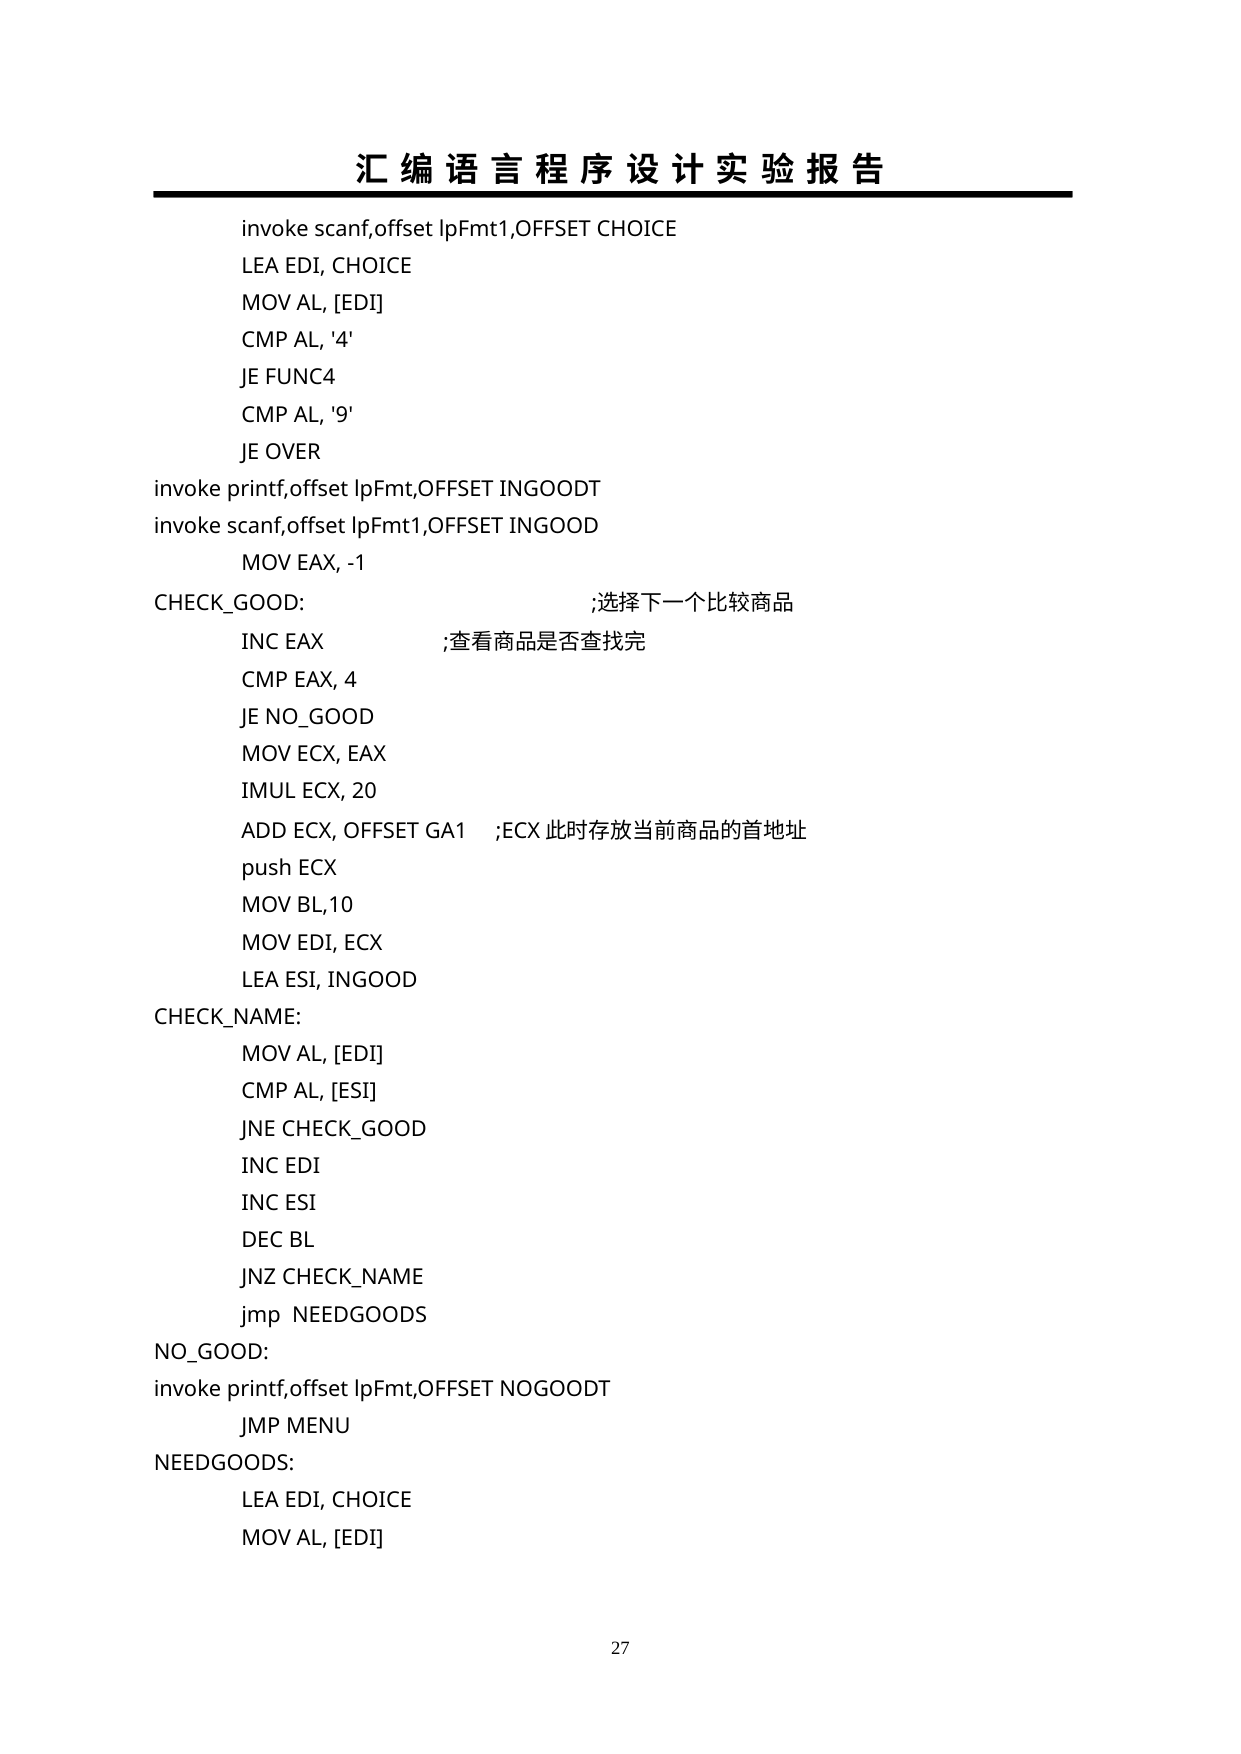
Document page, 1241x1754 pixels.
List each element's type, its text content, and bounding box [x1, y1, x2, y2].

text INC EDI [153, 1150, 1087, 1179]
text NEEDGOODS: [153, 1447, 1087, 1477]
text NO_GOOD: [153, 1336, 1087, 1366]
text CHECK_NAME: [153, 1001, 1087, 1031]
text push ECX [153, 852, 1087, 882]
text INC ESI [153, 1187, 1087, 1217]
text JE FUNC4 [153, 361, 1087, 391]
text JE OVER [153, 436, 1087, 466]
text LEA ESI, INGOOD [153, 964, 1087, 994]
text CMP AL, [ESI] [153, 1075, 1087, 1105]
text invoke scanf,offset lpFmt1,OFFSET INGOOD [153, 510, 1087, 540]
text JNE CHECK_GOOD [153, 1113, 1087, 1142]
text MOV EAX, -1 [153, 547, 1087, 577]
text JMP MENU [153, 1410, 1087, 1440]
text CMP AL, '4' [153, 324, 1087, 354]
text LEA EDI, CHOICE [153, 250, 1087, 279]
text JNZ CHECK_NAME [153, 1261, 1087, 1291]
text CHECK_GOOD: ;选择下一个比较商品 [153, 584, 1087, 616]
text MOV AL, [EDI] [153, 1522, 1087, 1551]
text DEC BL [153, 1224, 1087, 1254]
text MOV EDI, ECX [153, 927, 1087, 956]
text MOV BL,10 [153, 889, 1087, 919]
text invoke printf,offset lpFmt,OFFSET NOGOODT [153, 1373, 1087, 1403]
text CMP EAX, 4 [153, 664, 1087, 694]
text MOV AL, [EDI] [153, 287, 1087, 317]
text invoke scanf,offset lpFmt1,OFFSET CHOICE [153, 213, 1087, 242]
text jmp NEEDGOODS [153, 1298, 1087, 1328]
text invoke printf,offset lpFmt,OFFSET INGOODT [153, 473, 1087, 503]
text LEA EDI, CHOICE [153, 1484, 1087, 1514]
text CMP AL, '9' [153, 398, 1087, 428]
text MOV AL, [EDI] [153, 1038, 1087, 1068]
text ADD ECX, OFFSET GA1 ;ECX此时存放当前商品的首地址 [153, 813, 1087, 844]
text IMUL ECX, 20 [153, 775, 1087, 805]
text MOV ECX, EAX [153, 738, 1087, 768]
text INC EAX ;查看商品是否查找完 [153, 624, 1087, 656]
text JE NO_GOOD [153, 701, 1087, 731]
